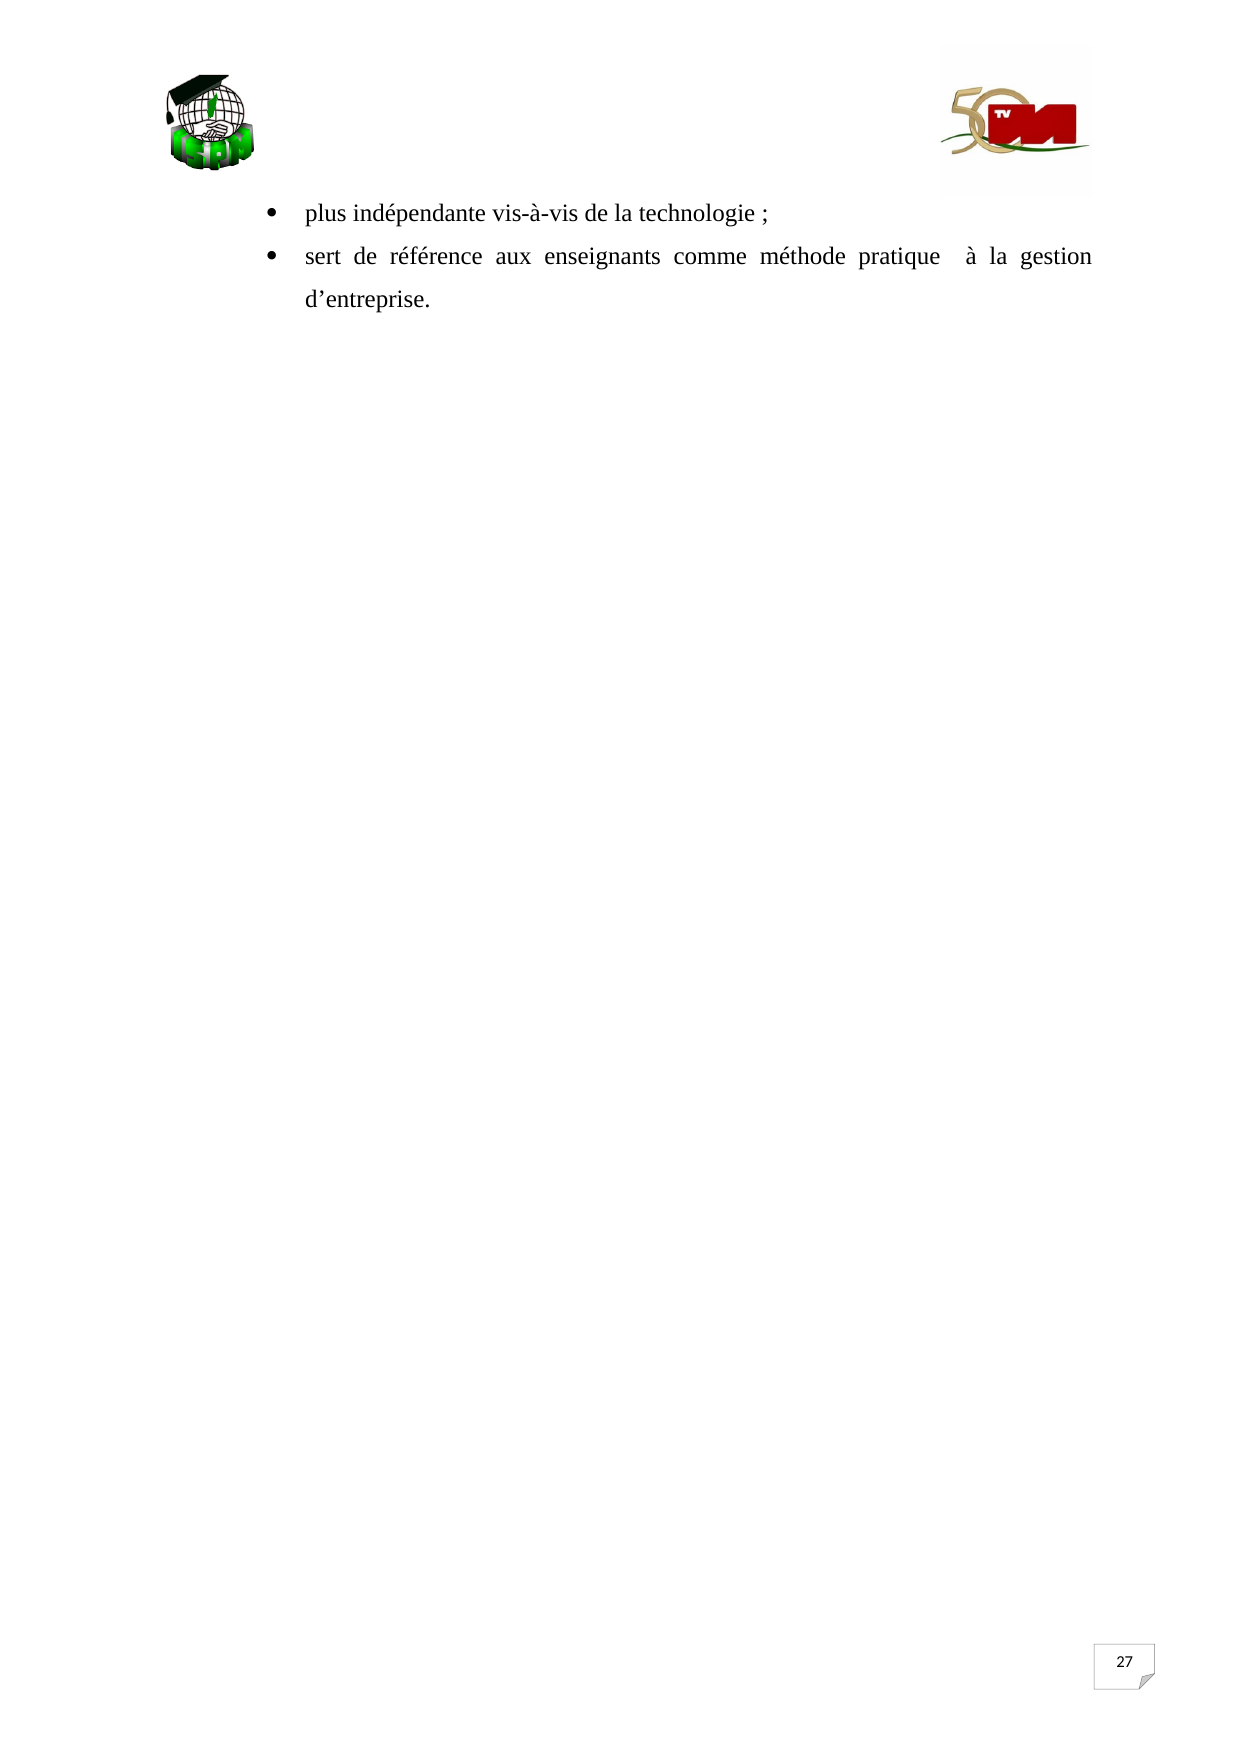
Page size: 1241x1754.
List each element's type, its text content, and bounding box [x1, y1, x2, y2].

picture [147, 65, 272, 198]
list plus indépendante vis-à-vis de la technologie ; [267, 198, 1093, 227]
list sert de référence aux enseignants comme méthode pratique à la gestion d’entreprise. [267, 241, 1093, 313]
picture [939, 45, 1093, 198]
